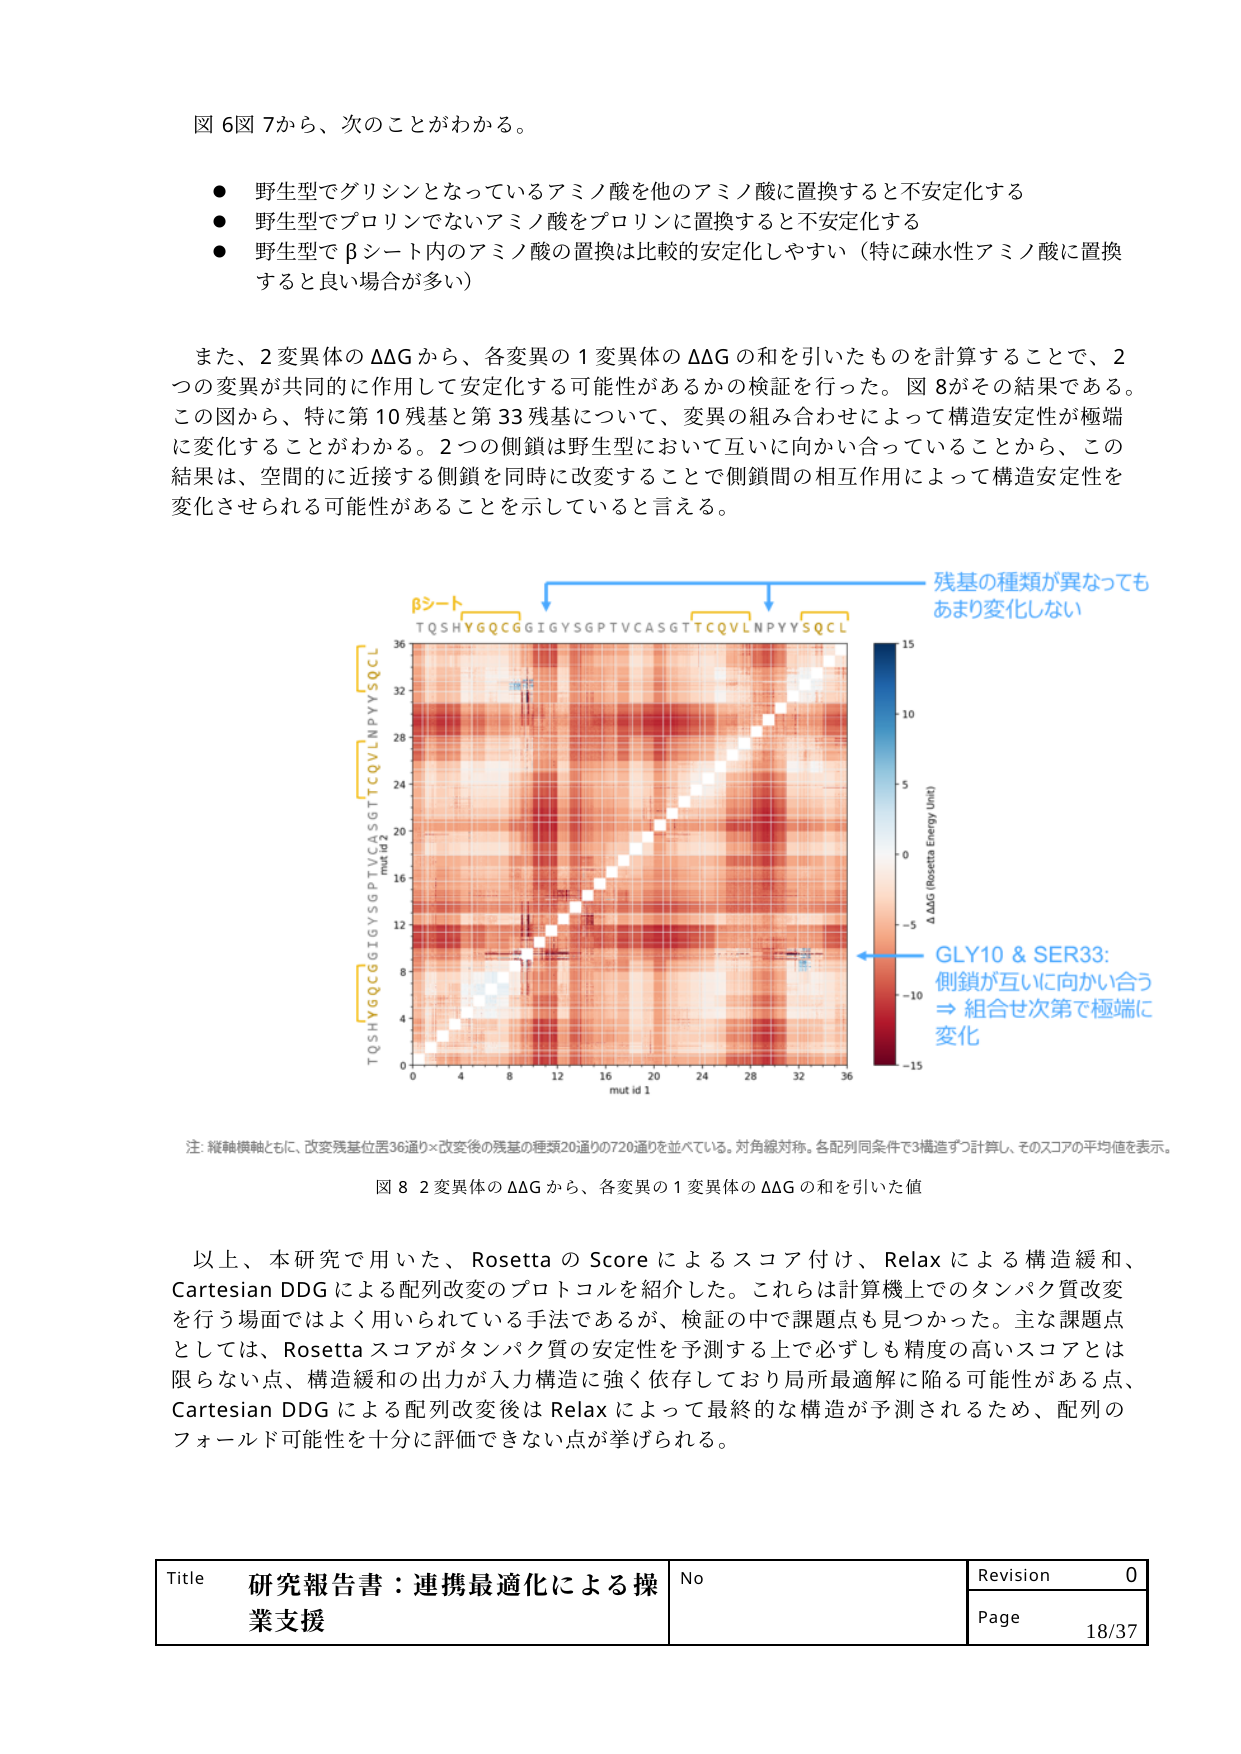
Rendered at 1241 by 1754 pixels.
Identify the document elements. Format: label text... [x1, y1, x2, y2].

list 野生型でグリシンとなっているアミノ酸を他のアミノ酸に置換すると不安定化する [212, 176, 1126, 205]
list 野生型でプロリンでないアミノ酸をプロリンに置換すると不安定化する [212, 205, 1126, 235]
text 図 6図 7から、次のことがわかる。 [171, 109, 1126, 139]
text また、2変異体のΔΔGから、各変異の1変異体のΔΔGの和を引いたものを計算することで、2つの変異が共同的に作用して安定化する可能性があるかの検証を行った。図 8がその結果である。この図から、特に第10残基と第33残基について、変異の組み合わせによって構造安定性が極端に変化することがわかる。2つの側鎖は野生型において互いに向かい合っていることから、この結果は、空間的に近接する側鎖を同時に改変することで側鎖間の相互作用によって構造安定性を変化させられる可能性があることを示していると言える。 [171, 340, 1126, 521]
picture [171, 557, 1177, 1161]
text 図 8 2変異体のΔΔGから、各変異の1変異体のΔΔGの和を引いた値 [259, 1161, 1038, 1198]
text 以上、本研究で用いた、RosettaのScoreによるスコア付け、Relaxによる構造緩和、Cartesian DDGによる配列改変のプロトコルを紹介した。これらは計算機上でのタンパク質改変を行う場面ではよく用いられている手法であるが、検証の中で課題点も見つかった。主な課題点としては、Rosettaスコアがタンパク質の安定性を予測する上で必ずしも精度の高いスコアとは限らない点、構造緩和の出力が入力構造に強く依存しており局所最適解に陥る可能性がある点、Cartesian DDGによる配列改変後はRelaxによって最終的な構造が予測されるため、配列のフォールド可能性を十分に評価できない点が挙げられる。 [171, 1243, 1126, 1453]
list 野生型でβシート内のアミノ酸の置換は比較的安定化しやすい（特に疎水性アミノ酸に置換すると良い場合が多い） [212, 235, 1126, 295]
